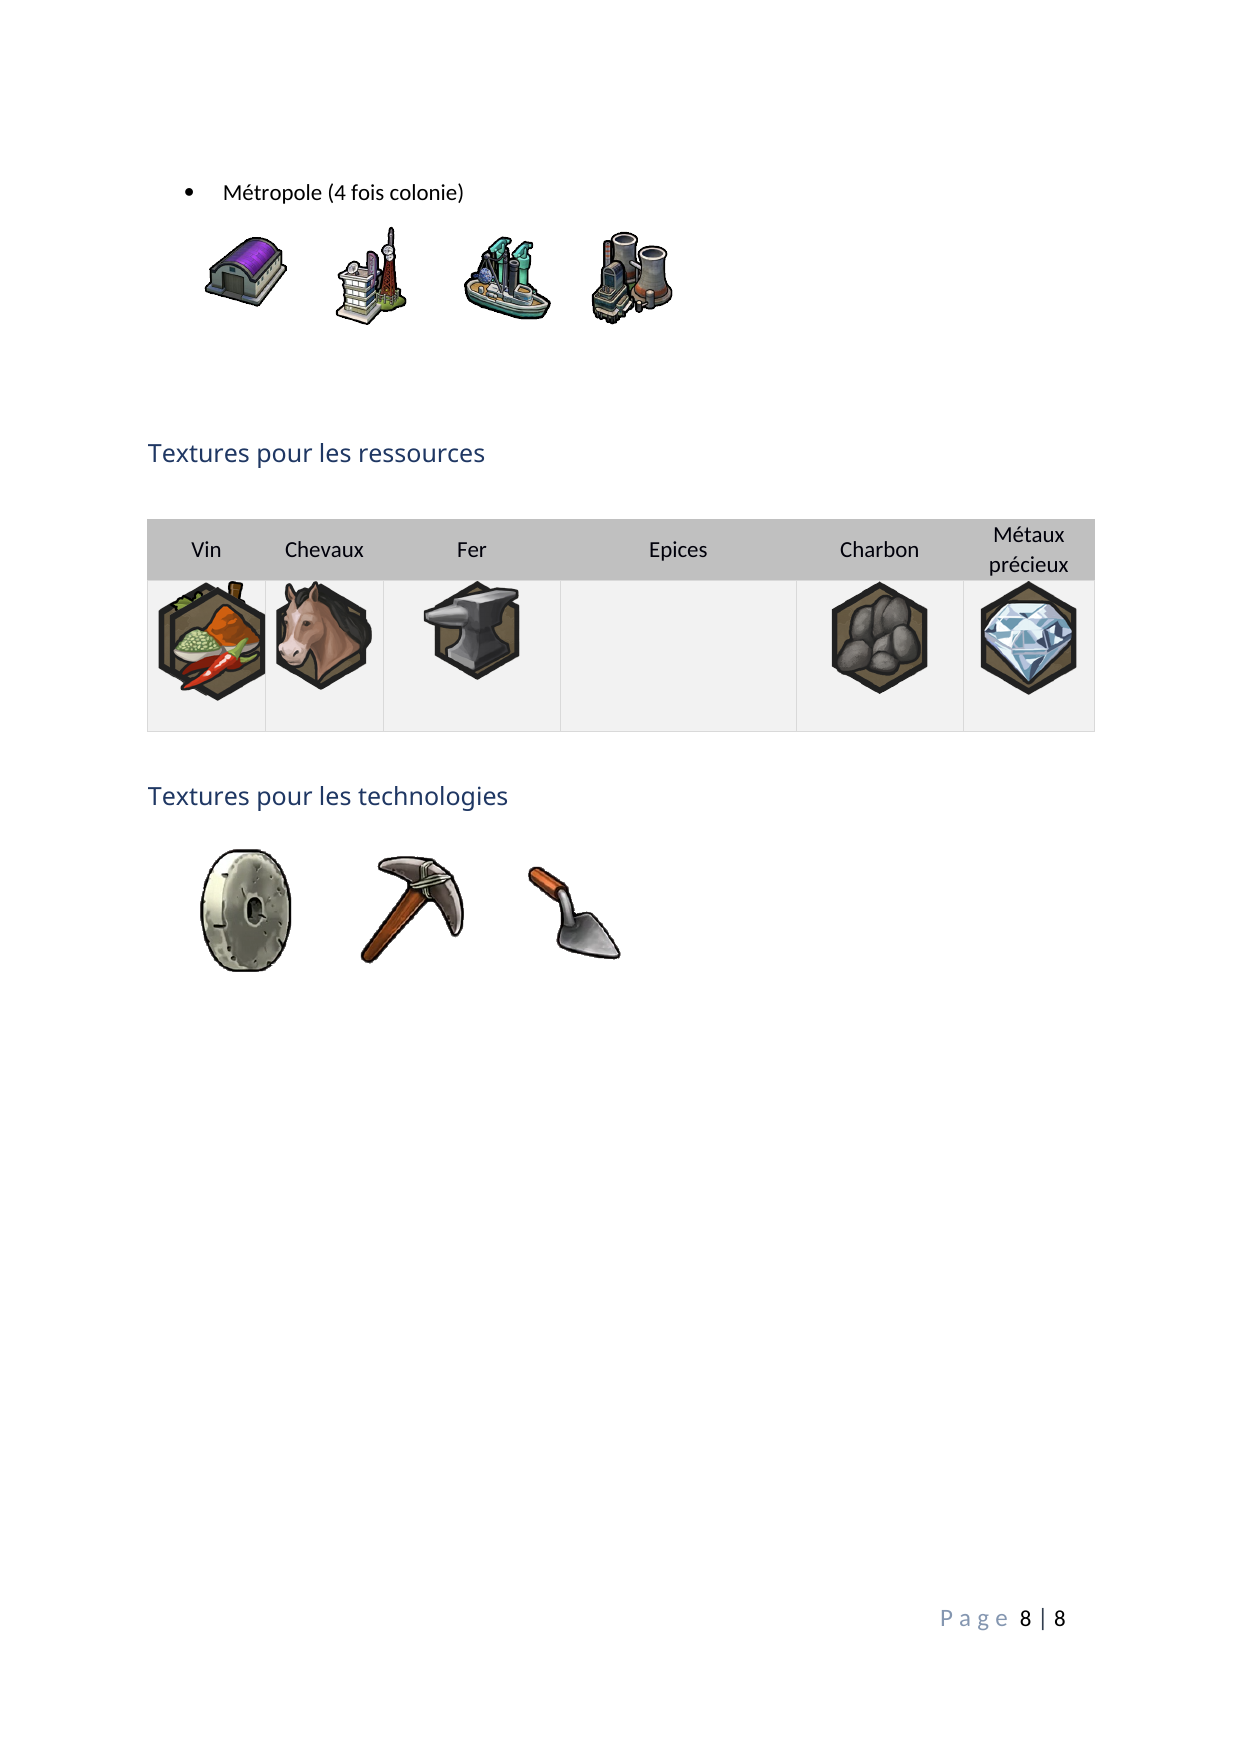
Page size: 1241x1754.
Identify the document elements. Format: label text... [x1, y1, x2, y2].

table_cell [561, 581, 796, 731]
table_header Métaux précieux [964, 520, 1094, 580]
picture [347, 845, 477, 974]
subtitle Textures pour les ressources [148, 435, 1093, 469]
picture [831, 581, 928, 694]
picture [423, 581, 520, 680]
picture [276, 581, 372, 690]
picture [190, 216, 300, 327]
table_header Fer [384, 520, 560, 580]
table_header Epices [561, 520, 796, 580]
picture [577, 223, 686, 332]
table_header Vin [148, 520, 265, 580]
table_cell [384, 581, 560, 731]
picture [313, 218, 428, 333]
picture [980, 581, 1077, 695]
table_header Chevaux [266, 520, 383, 580]
list Métropole (4 fois colonie) [185, 178, 1093, 206]
subtitle Textures pour les technologies [148, 778, 1093, 813]
picture [507, 846, 640, 979]
picture [158, 581, 266, 701]
table_cell [266, 581, 383, 731]
table_cell [797, 581, 963, 731]
table_cell [964, 581, 1094, 731]
table_header Charbon [797, 520, 963, 580]
picture [180, 845, 311, 976]
table_cell [148, 581, 265, 731]
picture [453, 224, 561, 331]
